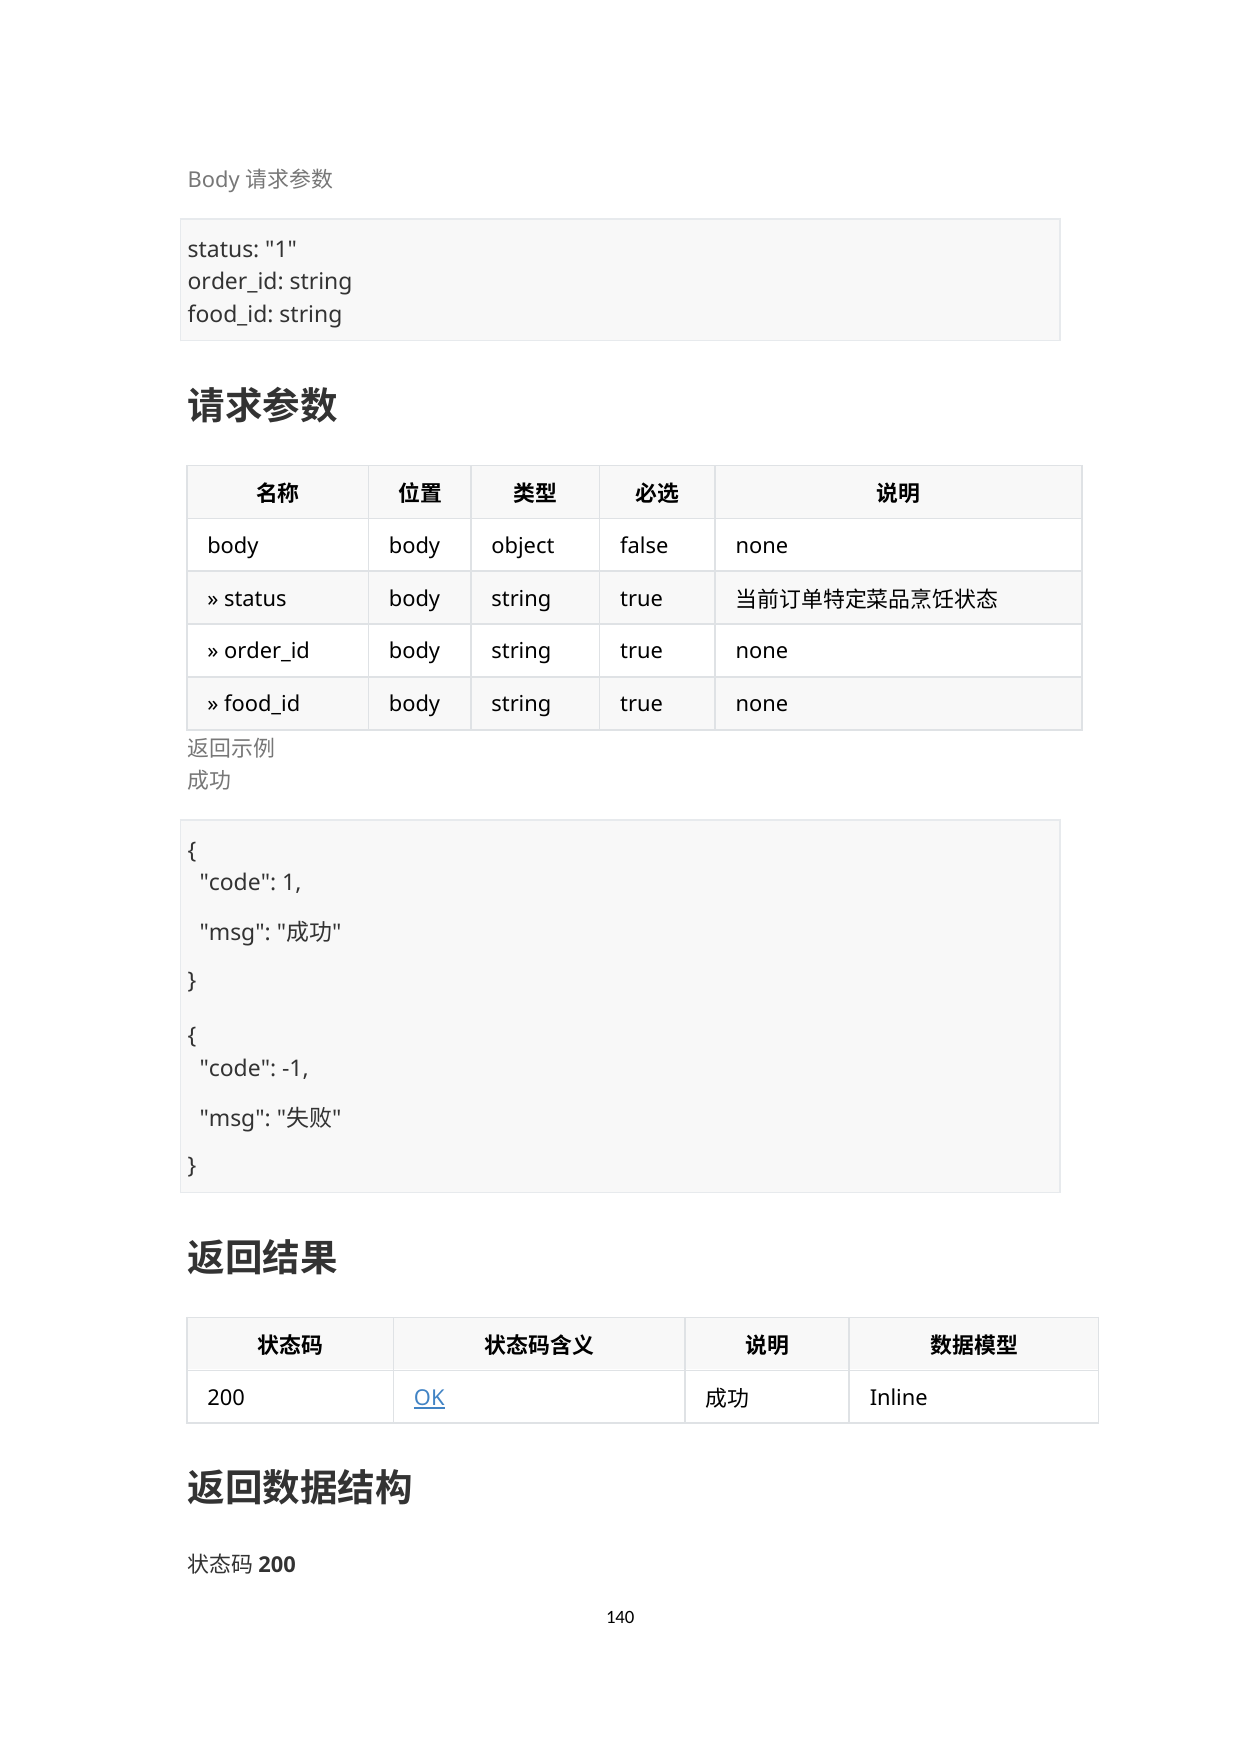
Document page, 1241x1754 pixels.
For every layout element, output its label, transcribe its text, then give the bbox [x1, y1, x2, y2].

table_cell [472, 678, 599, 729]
text 返回示例 [187, 731, 1053, 763]
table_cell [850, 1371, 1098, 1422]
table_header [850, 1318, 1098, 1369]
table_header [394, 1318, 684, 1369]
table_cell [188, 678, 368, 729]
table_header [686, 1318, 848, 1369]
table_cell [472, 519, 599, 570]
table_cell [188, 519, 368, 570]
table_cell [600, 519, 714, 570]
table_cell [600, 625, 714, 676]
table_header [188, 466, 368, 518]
text { "code": 1, "msg": "成功" } [181, 821, 1059, 995]
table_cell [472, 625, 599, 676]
text 返回数据结构 [187, 1453, 1053, 1518]
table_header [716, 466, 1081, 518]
text 返回结果 [187, 1222, 1053, 1287]
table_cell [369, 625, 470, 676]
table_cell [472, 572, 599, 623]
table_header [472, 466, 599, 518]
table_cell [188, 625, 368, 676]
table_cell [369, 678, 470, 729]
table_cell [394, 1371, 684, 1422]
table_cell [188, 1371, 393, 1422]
text Body 请求参数 [187, 162, 1053, 194]
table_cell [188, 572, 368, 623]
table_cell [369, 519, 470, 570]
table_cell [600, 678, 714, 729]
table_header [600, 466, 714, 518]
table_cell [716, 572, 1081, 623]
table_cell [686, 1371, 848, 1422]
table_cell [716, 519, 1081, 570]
text status: "1" order_id: string food_id: string [181, 220, 1059, 340]
text 状态码 200 [187, 1547, 1053, 1580]
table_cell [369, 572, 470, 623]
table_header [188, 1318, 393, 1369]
text 请求参数 [187, 371, 1053, 436]
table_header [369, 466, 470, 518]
text 成功 [187, 763, 1053, 795]
text { "code": -1, "msg": "失败" } [181, 1005, 1059, 1192]
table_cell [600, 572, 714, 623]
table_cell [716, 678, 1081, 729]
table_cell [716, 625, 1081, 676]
